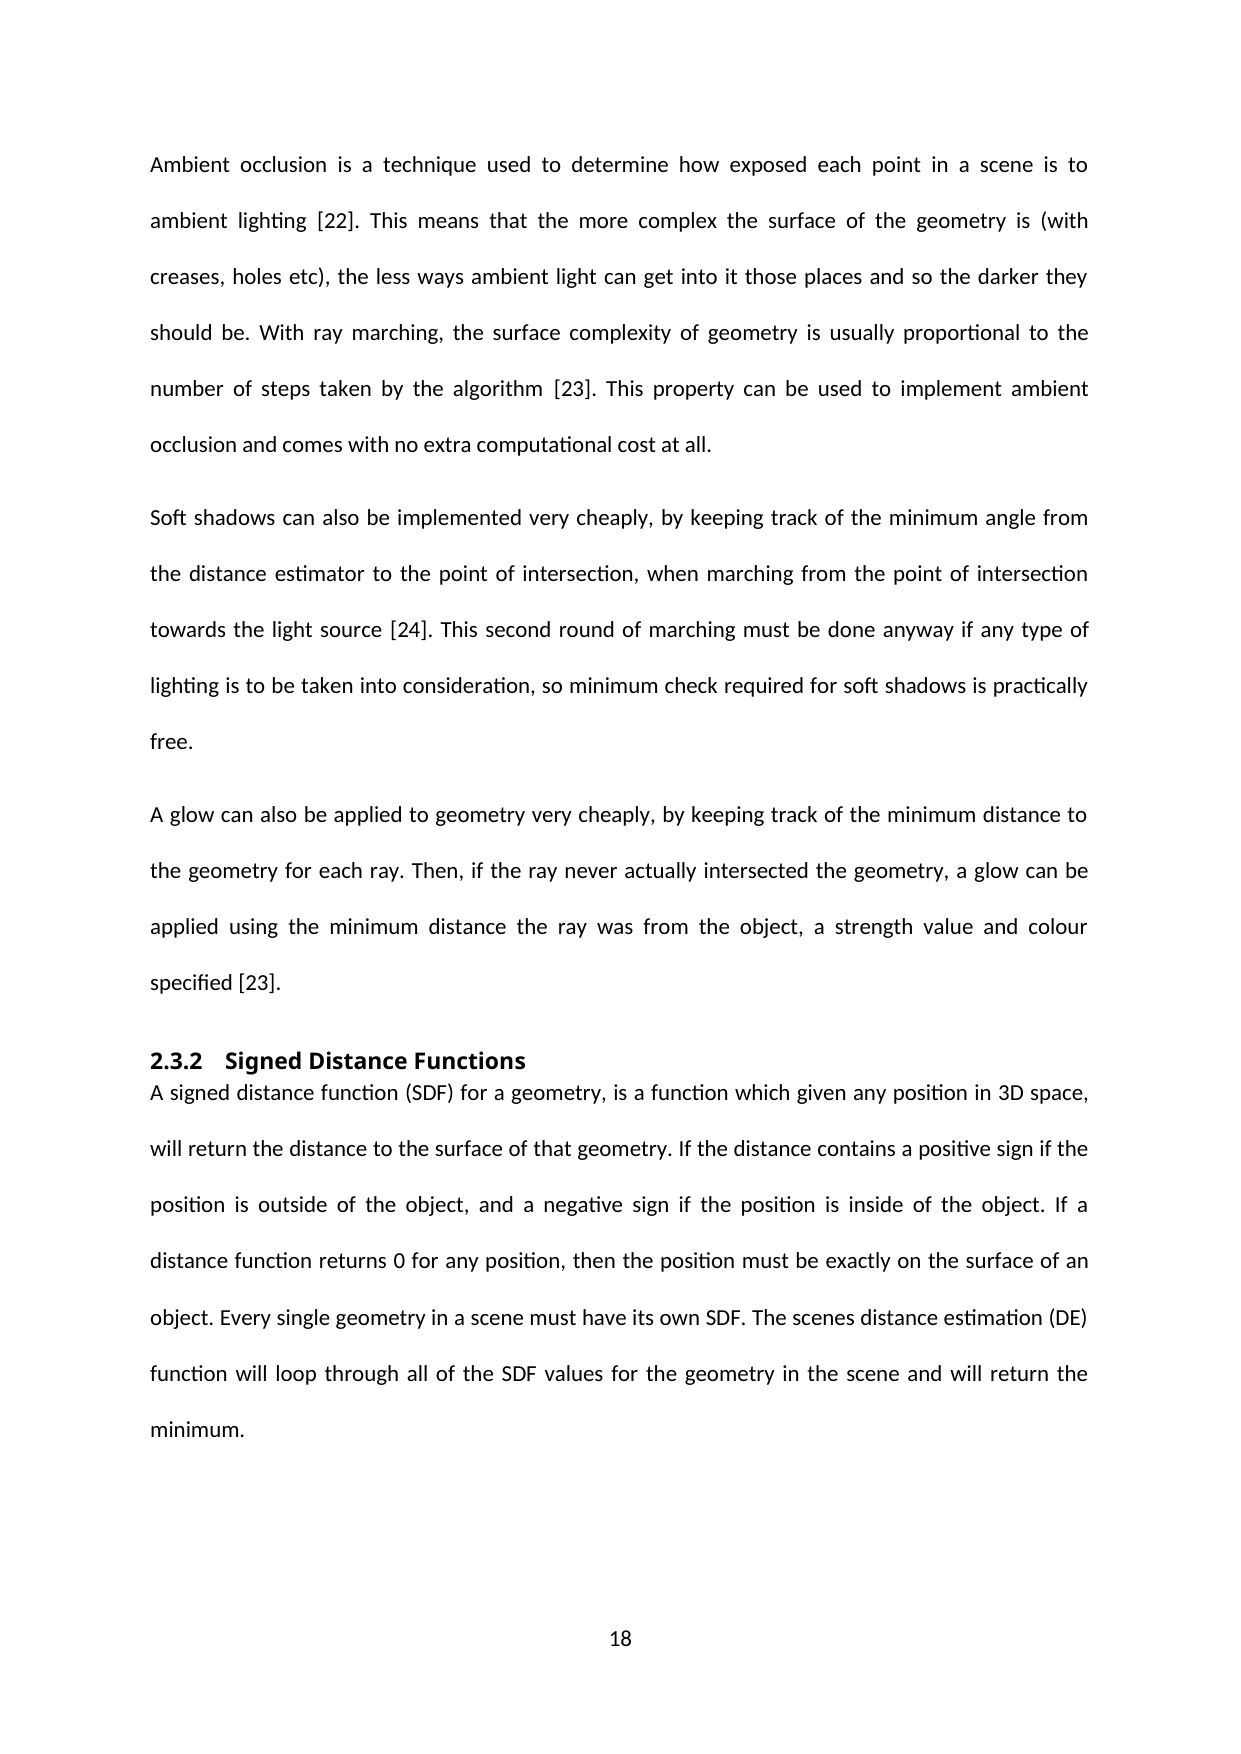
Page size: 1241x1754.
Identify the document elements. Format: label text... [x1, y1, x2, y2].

subtitle Signed Distance Functions [150, 1045, 1090, 1076]
text Soft shadows can also be implemented very cheaply, by keeping track of the minimum angle from the distance estimator to the point of intersection, when marching from the point of intersection towards the light source . This second round of marching must be done anyway if any type of lighting is to be taken into consideration, so minimum check required for soft shadows is practically free. [150, 503, 1090, 755]
text Ambient occlusion is a technique used to determine how exposed each point in a scene is to ambient lighting . This means that the more complex the surface of the geometry is (with creases, holes etc), the less ways ambient light can get into it those places and so the darker they should be. With ray marching, the surface complexity of geometry is usually proportional to the number of steps taken by the algorithm . This property can be used to implement ambient occlusion and comes with no extra computational cost at all. [150, 150, 1090, 458]
text A signed distance function (SDF) for a geometry, is a function which given any position in 3D space, will return the distance to the surface of that geometry. If the distance contains a positive sign if the position is outside of the object, and a negative sign if the position is inside of the object. If a distance function returns 0 for any position, then the position must be exactly on the surface of an object. Every single geometry in a scene must have its own SDF. The scenes distance estimation (DE) function will loop through all of the SDF values for the geometry in the scene and will return the minimum. [150, 1078, 1090, 1443]
text A glow can also be applied to geometry very cheaply, by keeping track of the minimum distance to the geometry for each ray. Then, if the ray never actually intersected the geometry, a glow can be applied using the minimum distance the ray was from the object, a strength value and colour specified . [150, 800, 1090, 996]
